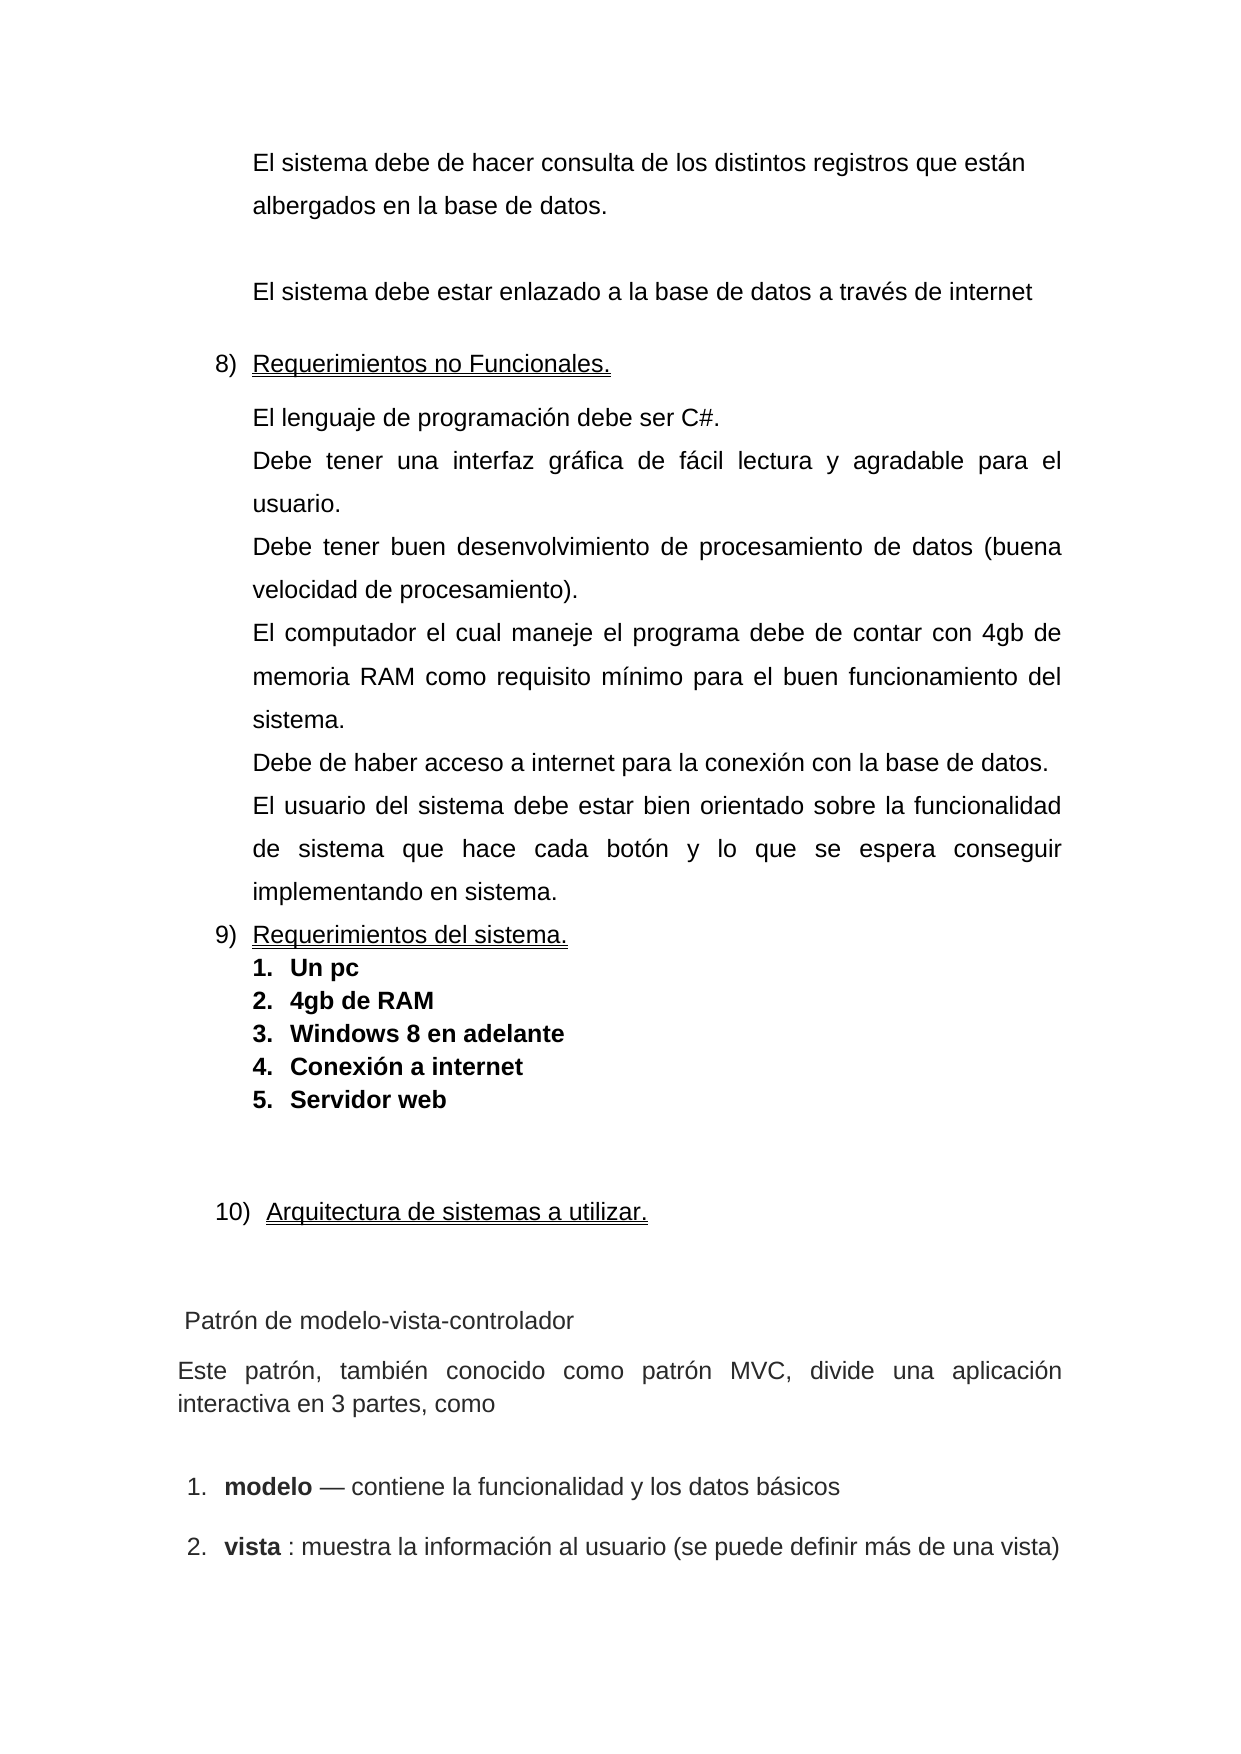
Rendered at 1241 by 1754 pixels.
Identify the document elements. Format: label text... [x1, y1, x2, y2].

list 4gb de RAM [252, 986, 1063, 1015]
list El sistema debe de hacer consulta de los distintos registros que están albergados en la base de datos. [252, 148, 1063, 219]
list Servidor web [252, 1085, 1063, 1114]
text El usuario del sistema debe estar bien orientado sobre la funcionalidad de sistema que hace cada botón y lo que se espera conseguir implementando en sistema. [252, 791, 1063, 906]
list modelo — contiene la funcionalidad y los datos básicos [187, 1472, 1063, 1501]
text Patrón de modelo-vista-controlador [177, 1278, 1063, 1335]
list vista : muestra la información al usuario (se puede definir más de una vista) [187, 1531, 1063, 1560]
list Un pc [252, 953, 1063, 982]
text El computador el cual maneje el programa debe de contar con 4gb de memoria RAM como requisito mínimo para el buen funcionamiento del sistema. [252, 618, 1063, 733]
text Debe tener buen desenvolvimiento de procesamiento de datos (buena velocidad de procesamiento). [252, 532, 1063, 604]
text Debe de haber acceso a internet para la conexión con la base de datos. [252, 748, 1063, 776]
list Arquitectura de sistemas a utilizar. [215, 1197, 1063, 1225]
text Debe tener una interfaz gráfica de fácil lectura y agradable para el usuario. [252, 446, 1063, 518]
list Requerimientos del sistema. [215, 920, 1063, 949]
text Este patrón, también conocido como patrón MVC, divide una aplicación interactiva en 3 partes, como [177, 1356, 1063, 1418]
text El lenguaje de programación debe ser C#. [252, 403, 1063, 431]
list Conexión a internet [252, 1052, 1063, 1081]
list Windows 8 en adelante [252, 1019, 1063, 1048]
list Requerimientos no Funcionales. [215, 349, 1063, 378]
list El sistema debe estar enlazado a la base de datos a través de internet [252, 277, 1063, 306]
